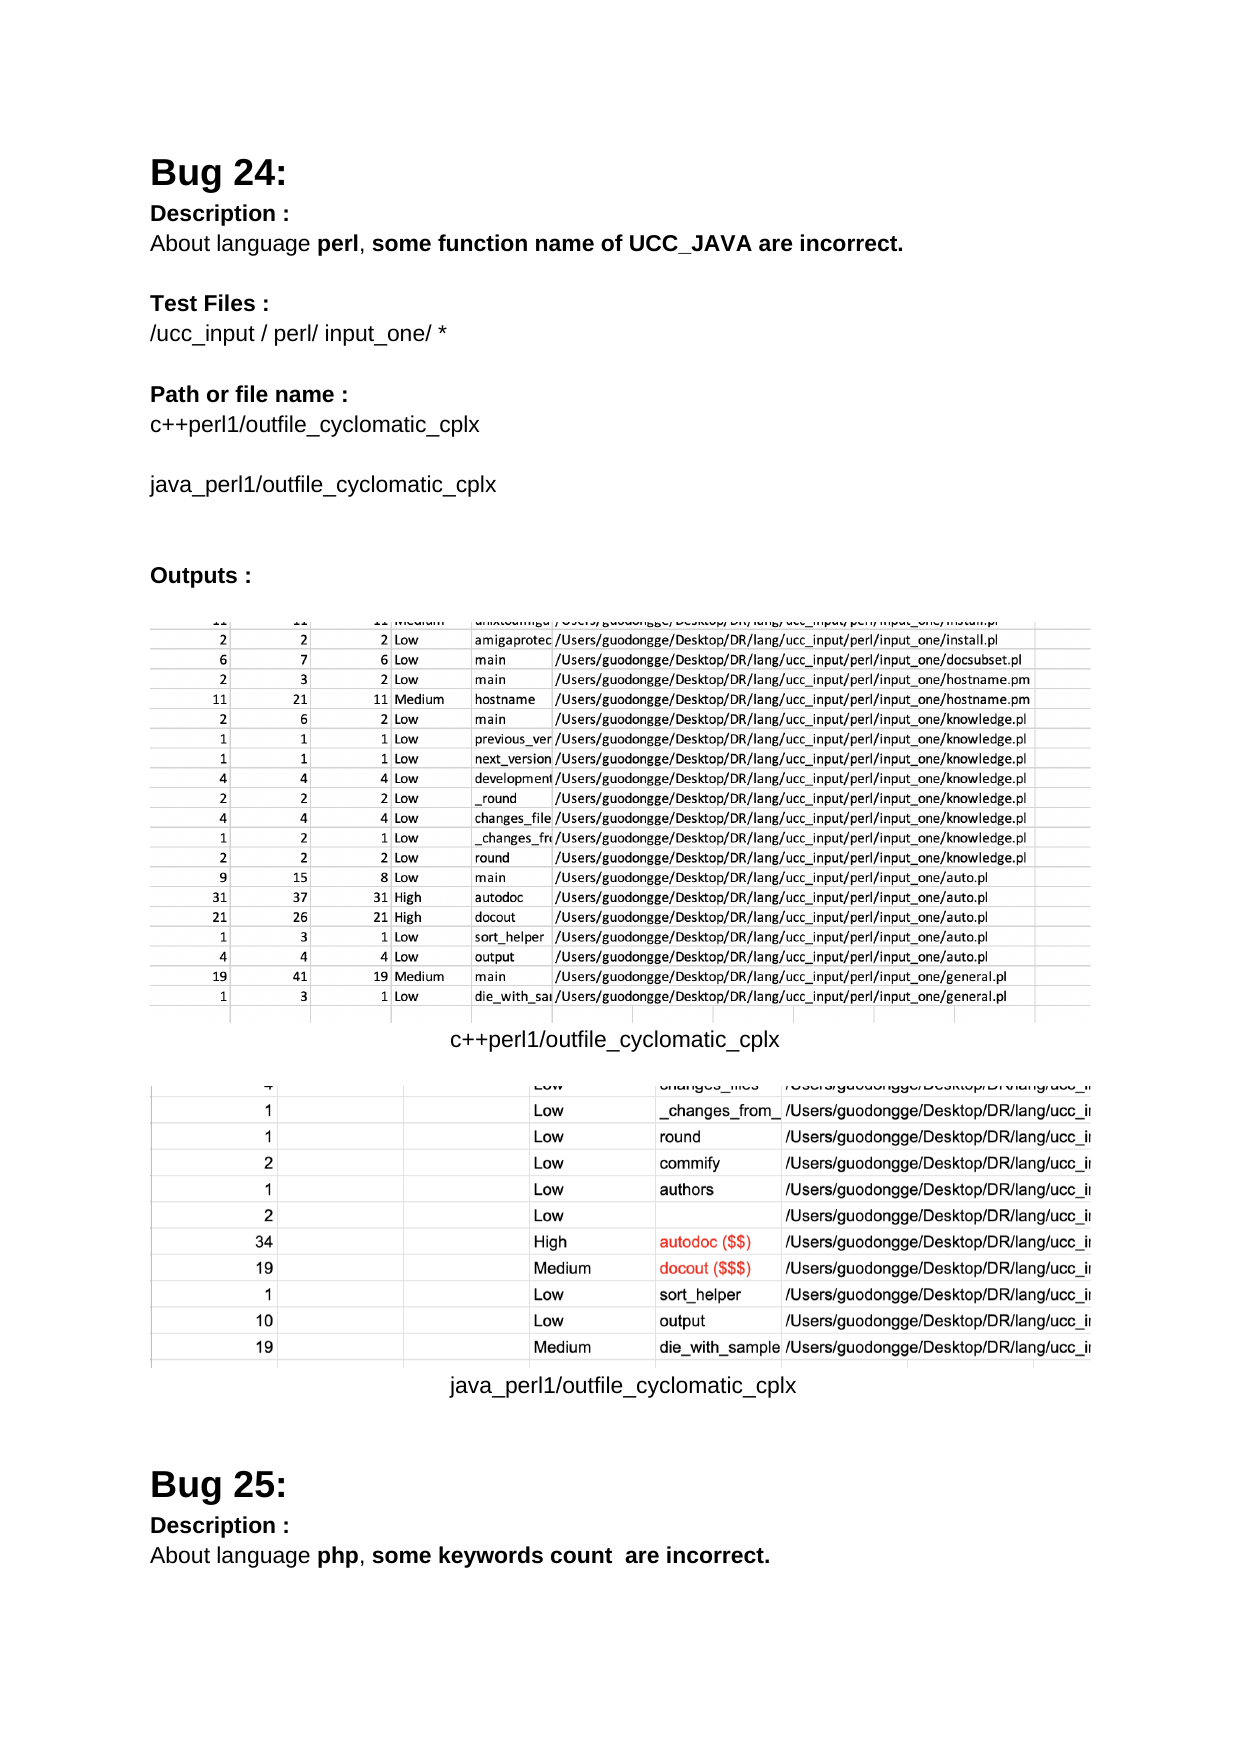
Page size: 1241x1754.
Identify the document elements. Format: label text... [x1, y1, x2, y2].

text c++perl1/outfile_cyclomatic_cplx [375, 1026, 1090, 1053]
text About language php, some keywords count are incorrect. [150, 1542, 1090, 1569]
text Description : [150, 199, 1090, 226]
text Test Files : [150, 290, 1090, 317]
text /ucc_input / perl/ input_one/ * [150, 320, 1090, 347]
text Bug 25: [150, 1462, 1090, 1506]
picture [150, 622, 1091, 1023]
text java_perl1/outfile_cyclomatic_cplx [450, 1372, 1090, 1398]
text Path or file name : [150, 381, 1090, 407]
text Bug 24: [150, 150, 1090, 193]
text Description : [150, 1512, 1090, 1538]
text java_perl1/outfile_cyclomatic_cplx [150, 471, 1090, 498]
text c++perl1/outfile_cyclomatic_cplx [150, 411, 1090, 437]
text Outputs : [150, 562, 1090, 588]
picture [150, 1086, 1091, 1368]
text About language perl, some function name of UCC_JAVA are incorrect. [150, 230, 1090, 256]
